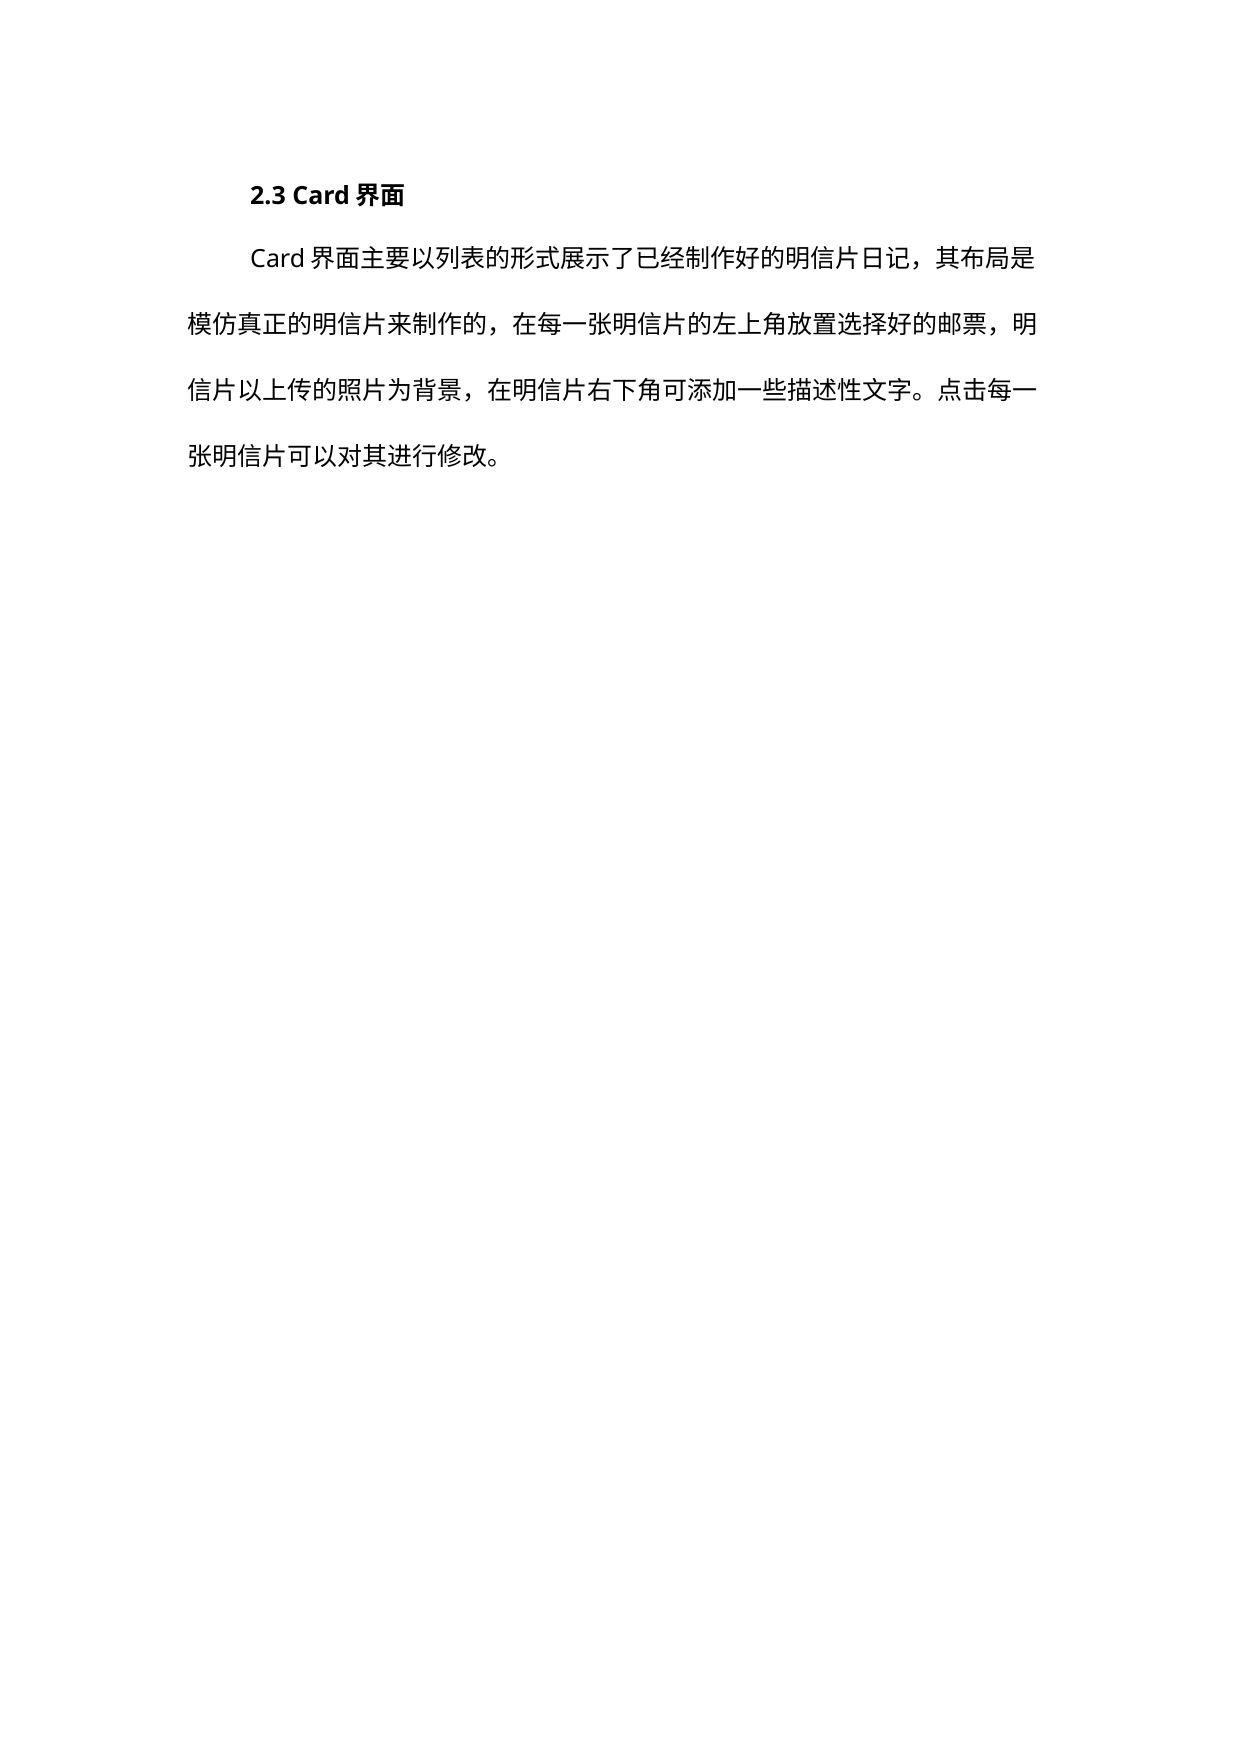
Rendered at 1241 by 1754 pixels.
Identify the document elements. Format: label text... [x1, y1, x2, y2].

text Card界面主要以列表的形式展示了已经制作好的明信片日记，其布局是模仿真正的明信片来制作的，在每一张明信片的左上角放置选择好的邮票，明信片以上传的照片为背景，在明信片右下角可添加一些描述性文字。点击每一张明信片可以对其进行修改。 [187, 234, 1053, 476]
text 2.3 Card界面 [187, 172, 1053, 216]
